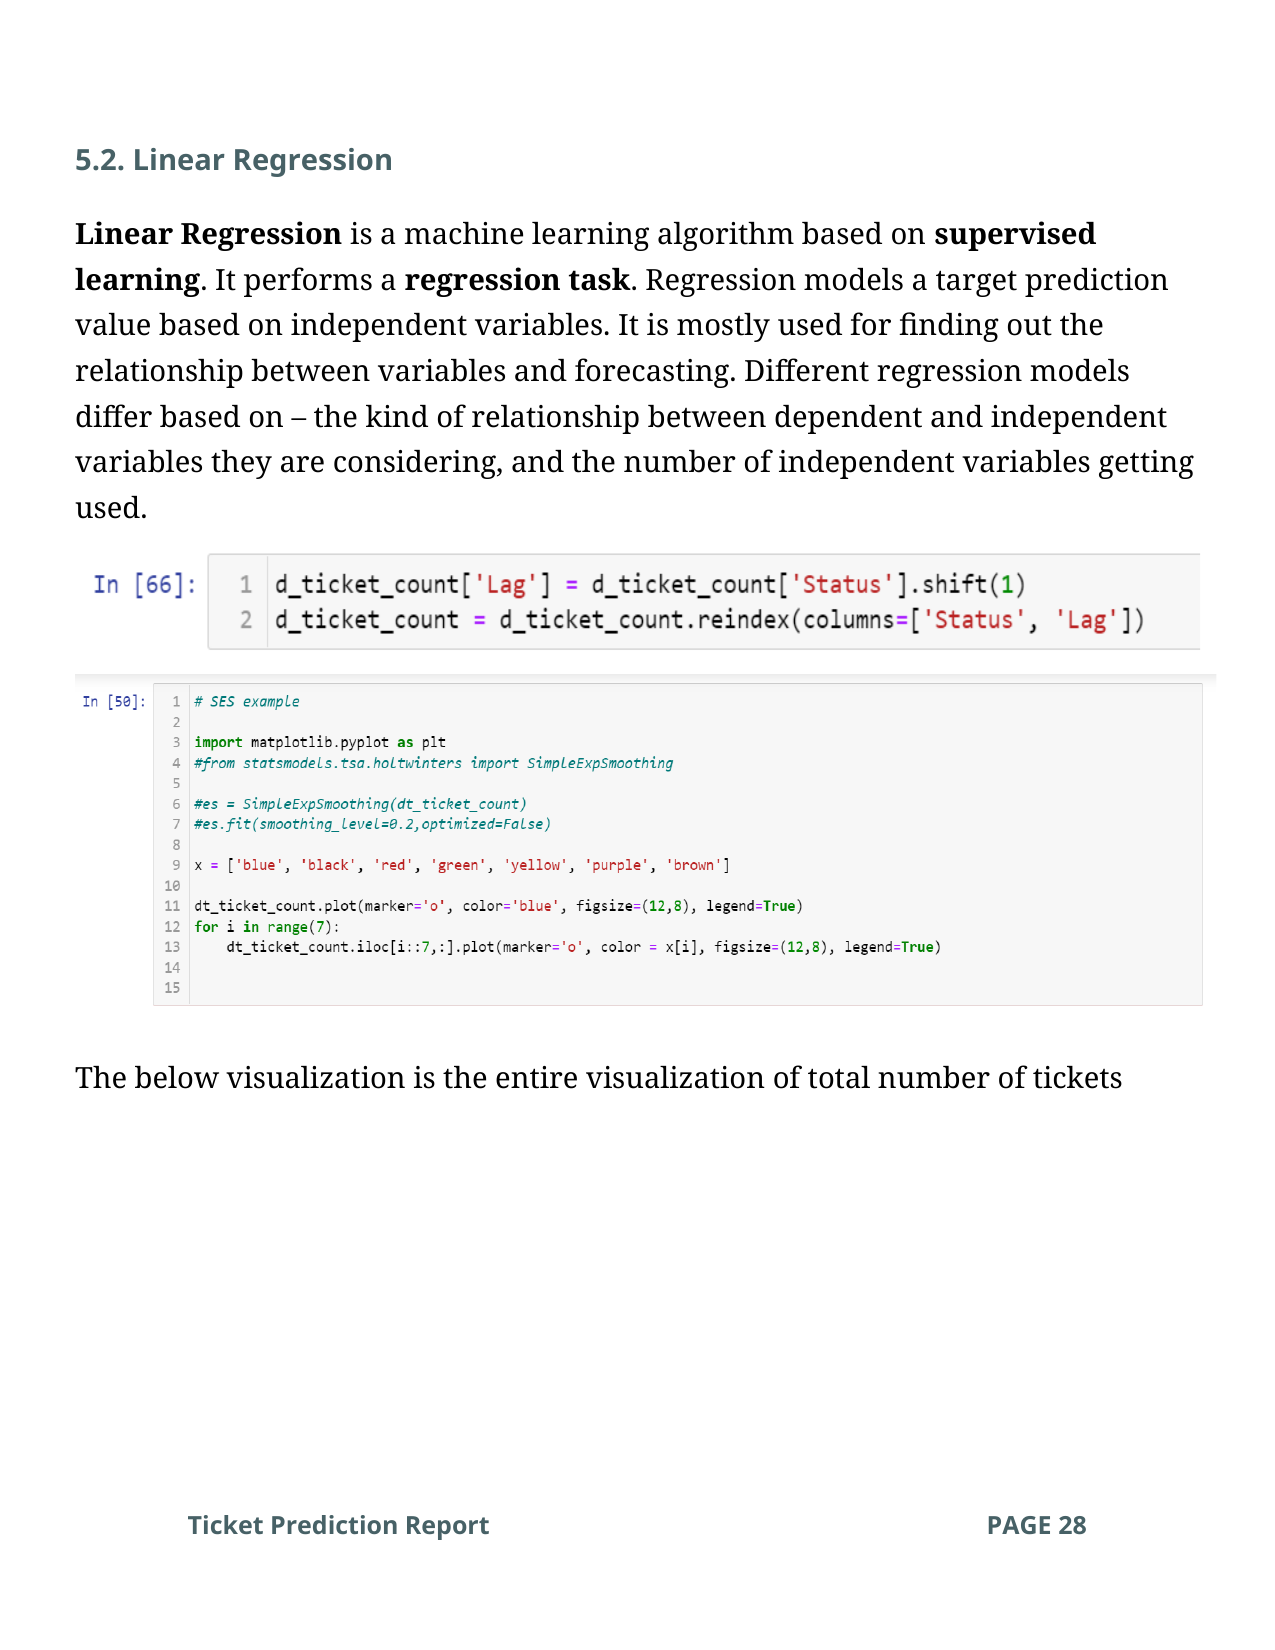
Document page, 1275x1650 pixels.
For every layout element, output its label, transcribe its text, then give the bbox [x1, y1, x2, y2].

subtitle 5.2. Linear Regression [75, 140, 1200, 179]
picture [75, 532, 1200, 669]
picture [75, 674, 1217, 1006]
text The below visualization is the entire visualization of total number of tickets [75, 1057, 1200, 1097]
text Linear Regression is a machine learning algorithm based on supervised learning. It performs a regression task. Regression models a target prediction value based on independent variables. It is mostly used for finding out the relationship between variables and forecasting. Different regression models differ based on – the kind of relationship between dependent and independent variables they are considering, and the number of independent variables getting used. [75, 213, 1200, 527]
